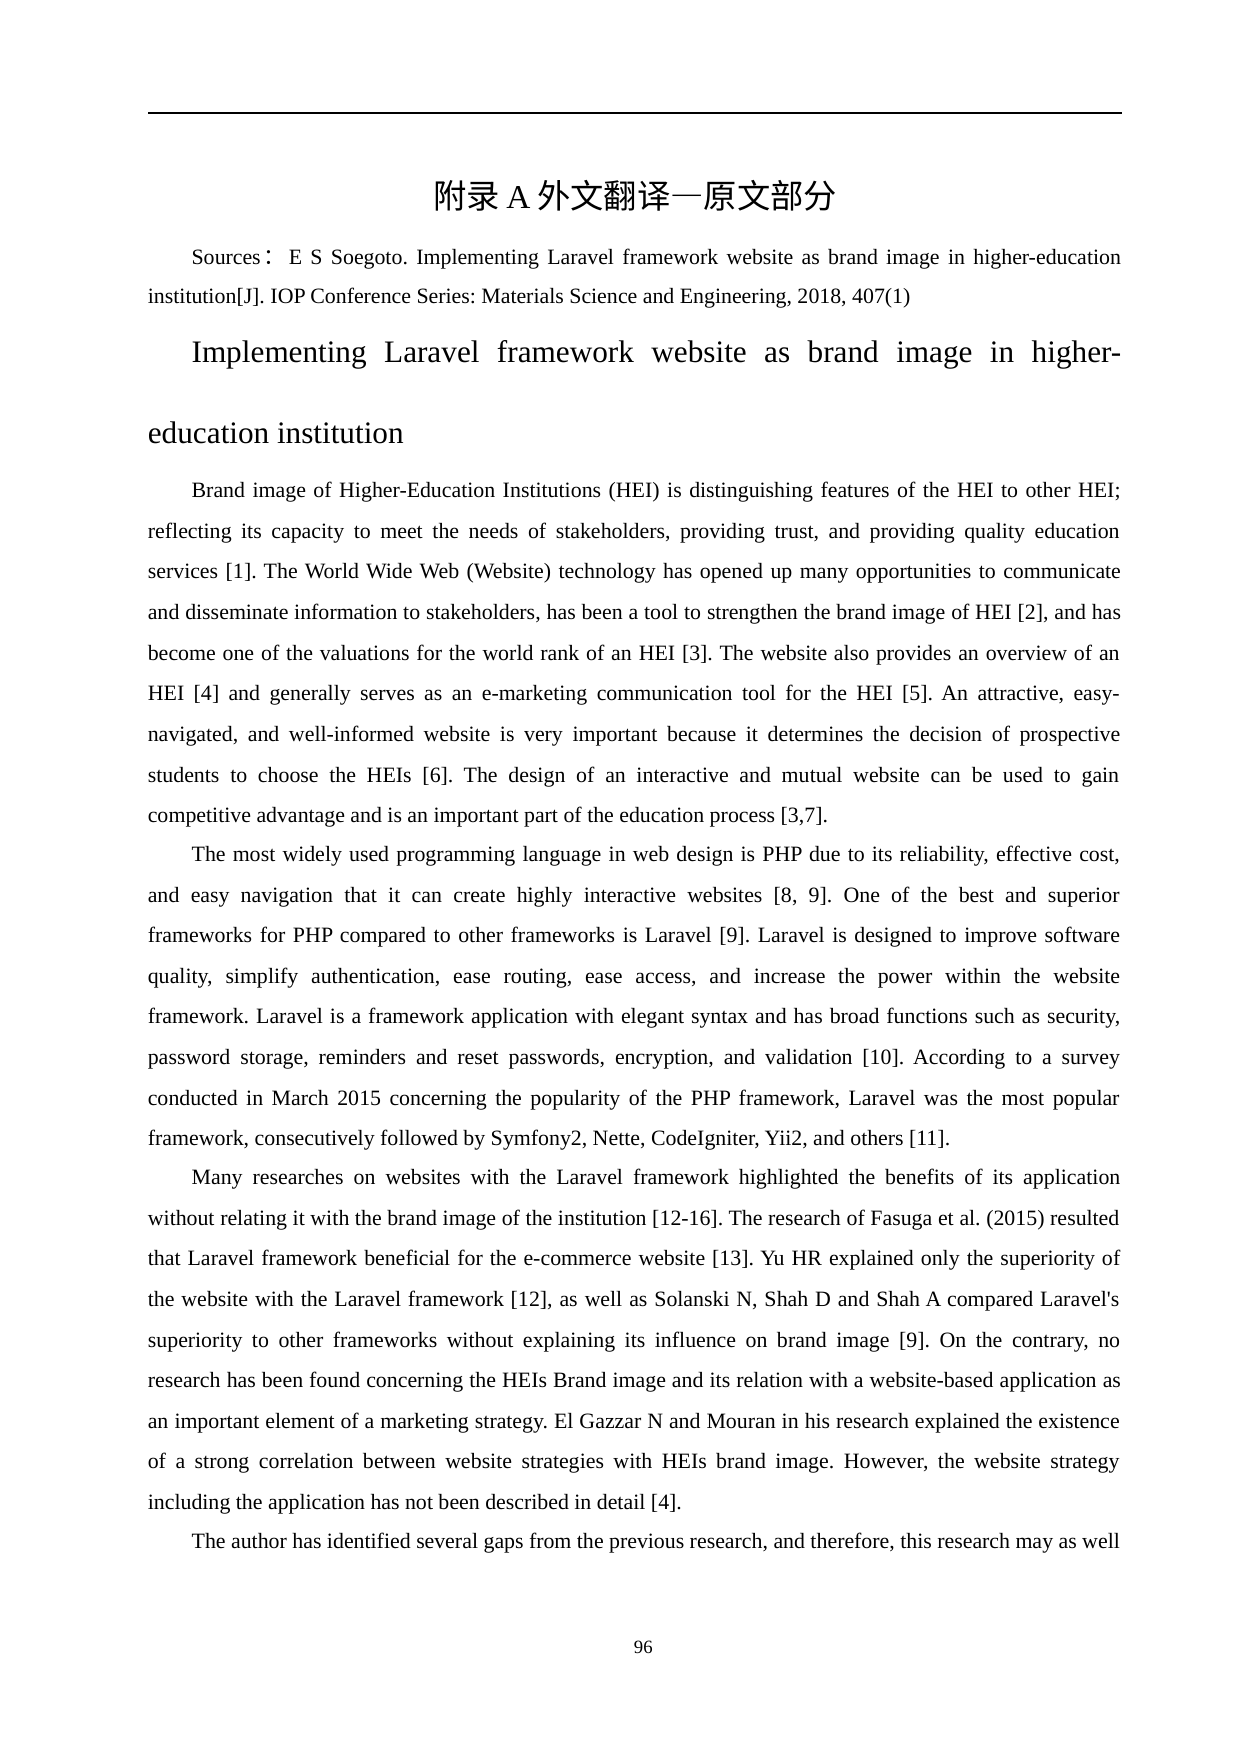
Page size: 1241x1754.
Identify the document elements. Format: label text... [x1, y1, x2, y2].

text Brand image of Higher-Education Institutions (HEI) is distinguishing features of the HEI to other HEI; reflecting its capacity to meet the needs of stakeholders, providing trust, and providing quality education services [1]. The World Wide Web (Website) technology has opened up many opportunities to communicate and disseminate information to stakeholders, has been a tool to strengthen the brand image of HEI [2], and has become one of the valuations for the world rank of an HEI [3]. The website also provides an overview of an HEI [4] and generally serves as an e-marketing communication tool for the HEI [5]. An attractive, easy-navigated, and well-informed website is very important because it determines the decision of prospective students to choose the HEIs [6]. The design of an interactive and mutual website can be used to gain competitive advantage and is an important part of the education process [3,7]. [148, 473, 1122, 831]
text Sources：E S Soegoto. Implementing Laravel framework website as brand image in higher-education institution[J]. IOP Conference Series: Materials Science and Engineering, 2018, 407(1) [148, 239, 1122, 312]
text Many researches on websites with the Laravel framework highlighted the benefits of its application without relating it with the brand image of the institution [12-16]. The research of Fasuga et al. (2015) resulted that Laravel framework beneficial for the e-commerce website [13]. Yu HR explained only the superiority of the website with the Laravel framework [12], as well as Solanski N, Shah D and Shah A compared Laravel's superiority to other frameworks without explaining its influence on brand image [9]. On the contrary, no research has been found concerning the HEIs Brand image and its relation with a website-based application as an important element of a marketing strategy. El Gazzar N and Mouran in his research explained the existence of a strong correlation between website strategies with HEIs brand image. However, the website strategy including the application has not been described in detail [4]. [148, 1160, 1122, 1518]
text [148, 1524, 1122, 1557]
text 附录A 外文翻译—原文部分 [148, 162, 1122, 227]
text The most widely used programming language in web design is PHP due to its reliability, effective cost, and easy navigation that it can create highly interactive websites [8, 9]. One of the best and superior frameworks for PHP compared to other frameworks is Laravel [9]. Laravel is designed to improve software quality, simplify authentication, ease routing, ease access, and increase the power within the website framework. Laravel is a framework application with elegant syntax and has broad functions such as security, password storage, reminders and reset passwords, encryption, and validation [10]. According to a survey conducted in March 2015 concerning the popularity of the PHP framework, Laravel was the most popular framework, consecutively followed by Symfony2, Nette, CodeIgniter, Yii2, and others [11]. [148, 837, 1122, 1154]
text Implementing Laravel framework website as brand image in higher-education institution [148, 318, 1122, 464]
